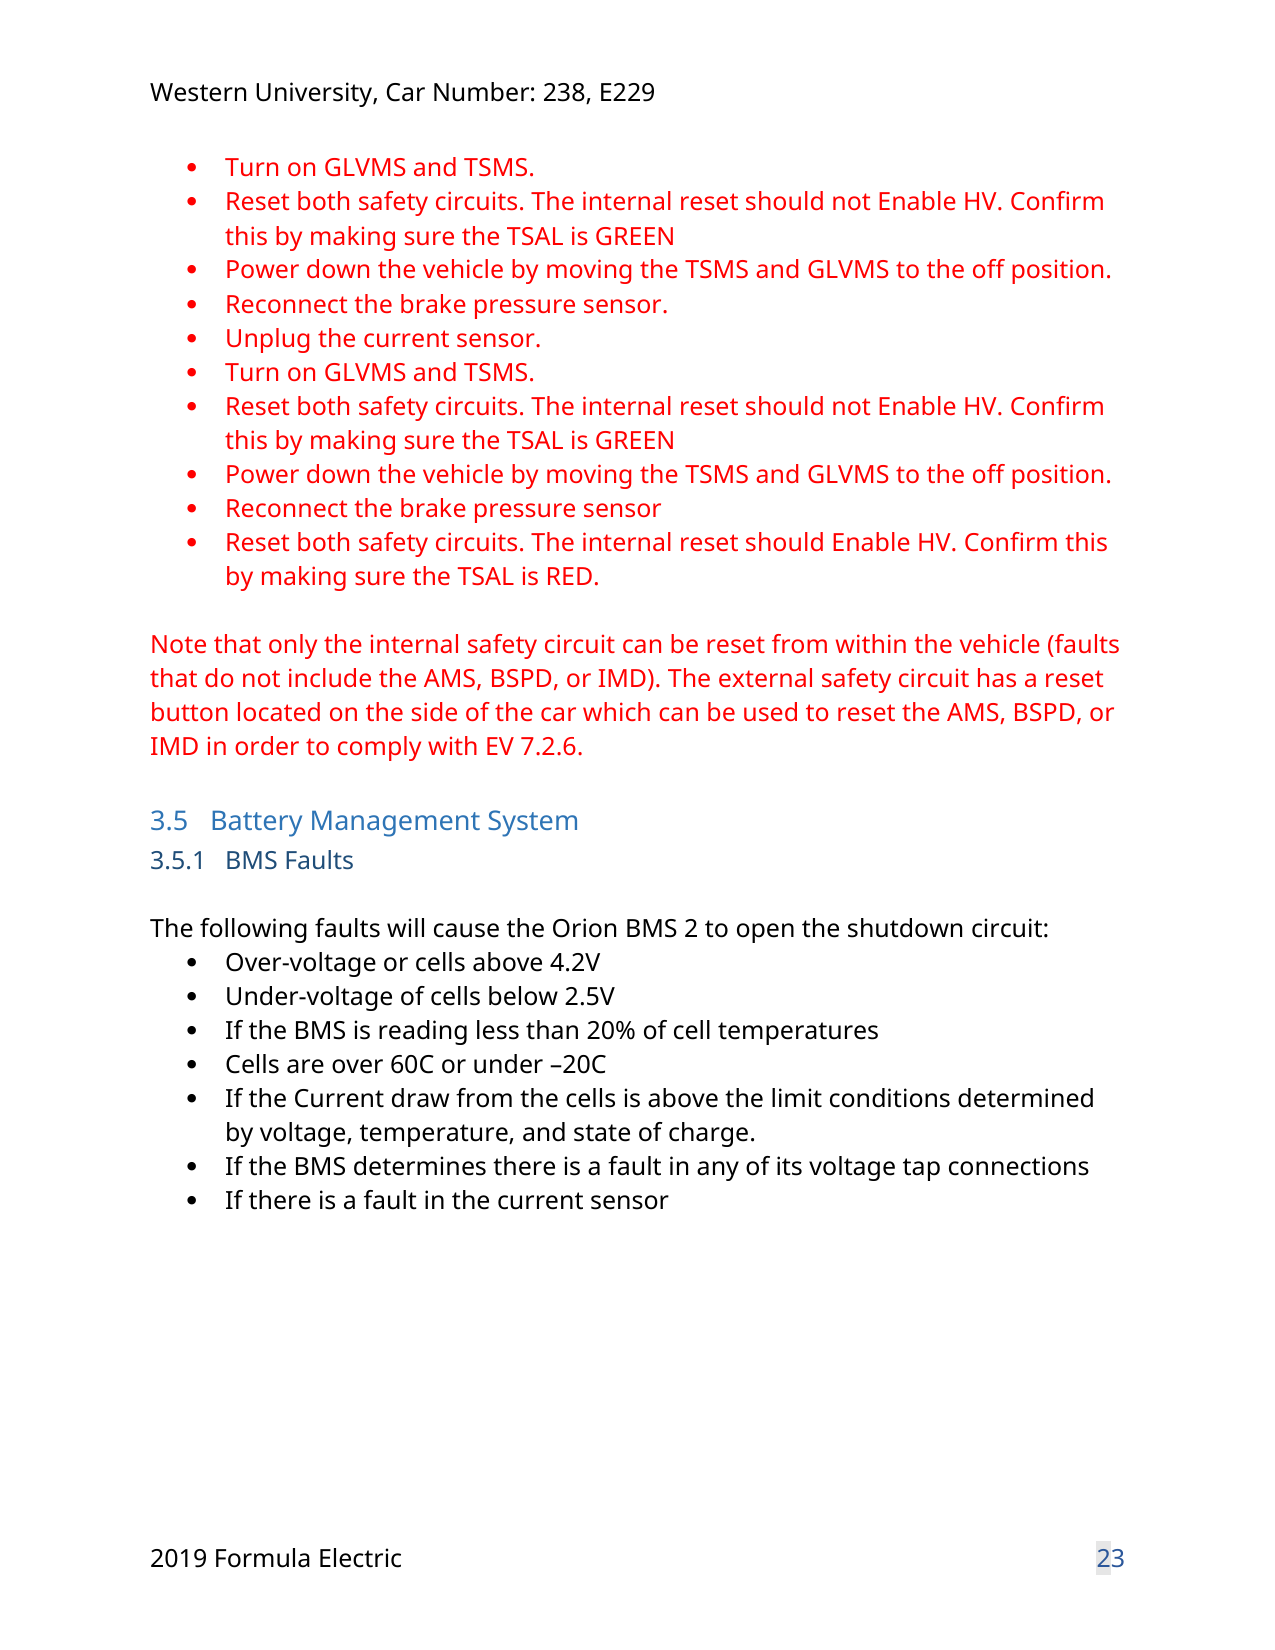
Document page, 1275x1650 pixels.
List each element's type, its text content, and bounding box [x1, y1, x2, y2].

list Reset both safety circuits. The internal reset should not Enable HV. Confirm this by making sure the TSAL is GREEN [187, 388, 1125, 457]
list Turn on GLVMS and TSMS. [187, 150, 1125, 184]
text The following faults will cause the Orion BMS 2 to open the shutdown circuit: [150, 911, 1125, 944]
list Over-voltage or cells above 4.2V [187, 944, 1125, 979]
list If the Current draw from the cells is above the limit conditions determined by voltage, temperature, and state of charge. [187, 1081, 1125, 1149]
subtitle BMS Faults [150, 842, 1125, 876]
list Turn on GLVMS and TSMS. [187, 354, 1125, 388]
list Reconnect the brake pressure sensor [187, 491, 1125, 525]
list Power down the vehicle by moving the TSMS and GLVMS to the off position. [187, 457, 1125, 491]
subtitle Battery Management System [150, 801, 1125, 838]
text Note that only the internal safety circuit can be reset from within the vehicle (faults that do not include the AMS, BSPD, or IMD). The external safety circuit has a reset button located on the side of the car which can be used to reset the AMS, BSPD, or IMD in order to comply with EV 7.2.6. [150, 627, 1125, 763]
list Under-voltage of cells below 2.5V [187, 979, 1125, 1013]
list Cells are over 60C or under –20C [187, 1047, 1125, 1081]
list If the BMS determines there is a fault in any of its voltage tap connections [187, 1149, 1125, 1183]
list If there is a fault in the current sensor [187, 1183, 1125, 1217]
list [187, 184, 1125, 252]
list Unplug the current sensor. [187, 320, 1125, 354]
list Reset both safety circuits. The internal reset should Enable HV. Confirm this by making sure the TSAL is RED. [187, 525, 1125, 593]
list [187, 252, 1125, 286]
list If the BMS is reading less than 20% of cell temperatures [187, 1013, 1125, 1047]
list Reconnect the brake pressure sensor. [187, 286, 1125, 320]
